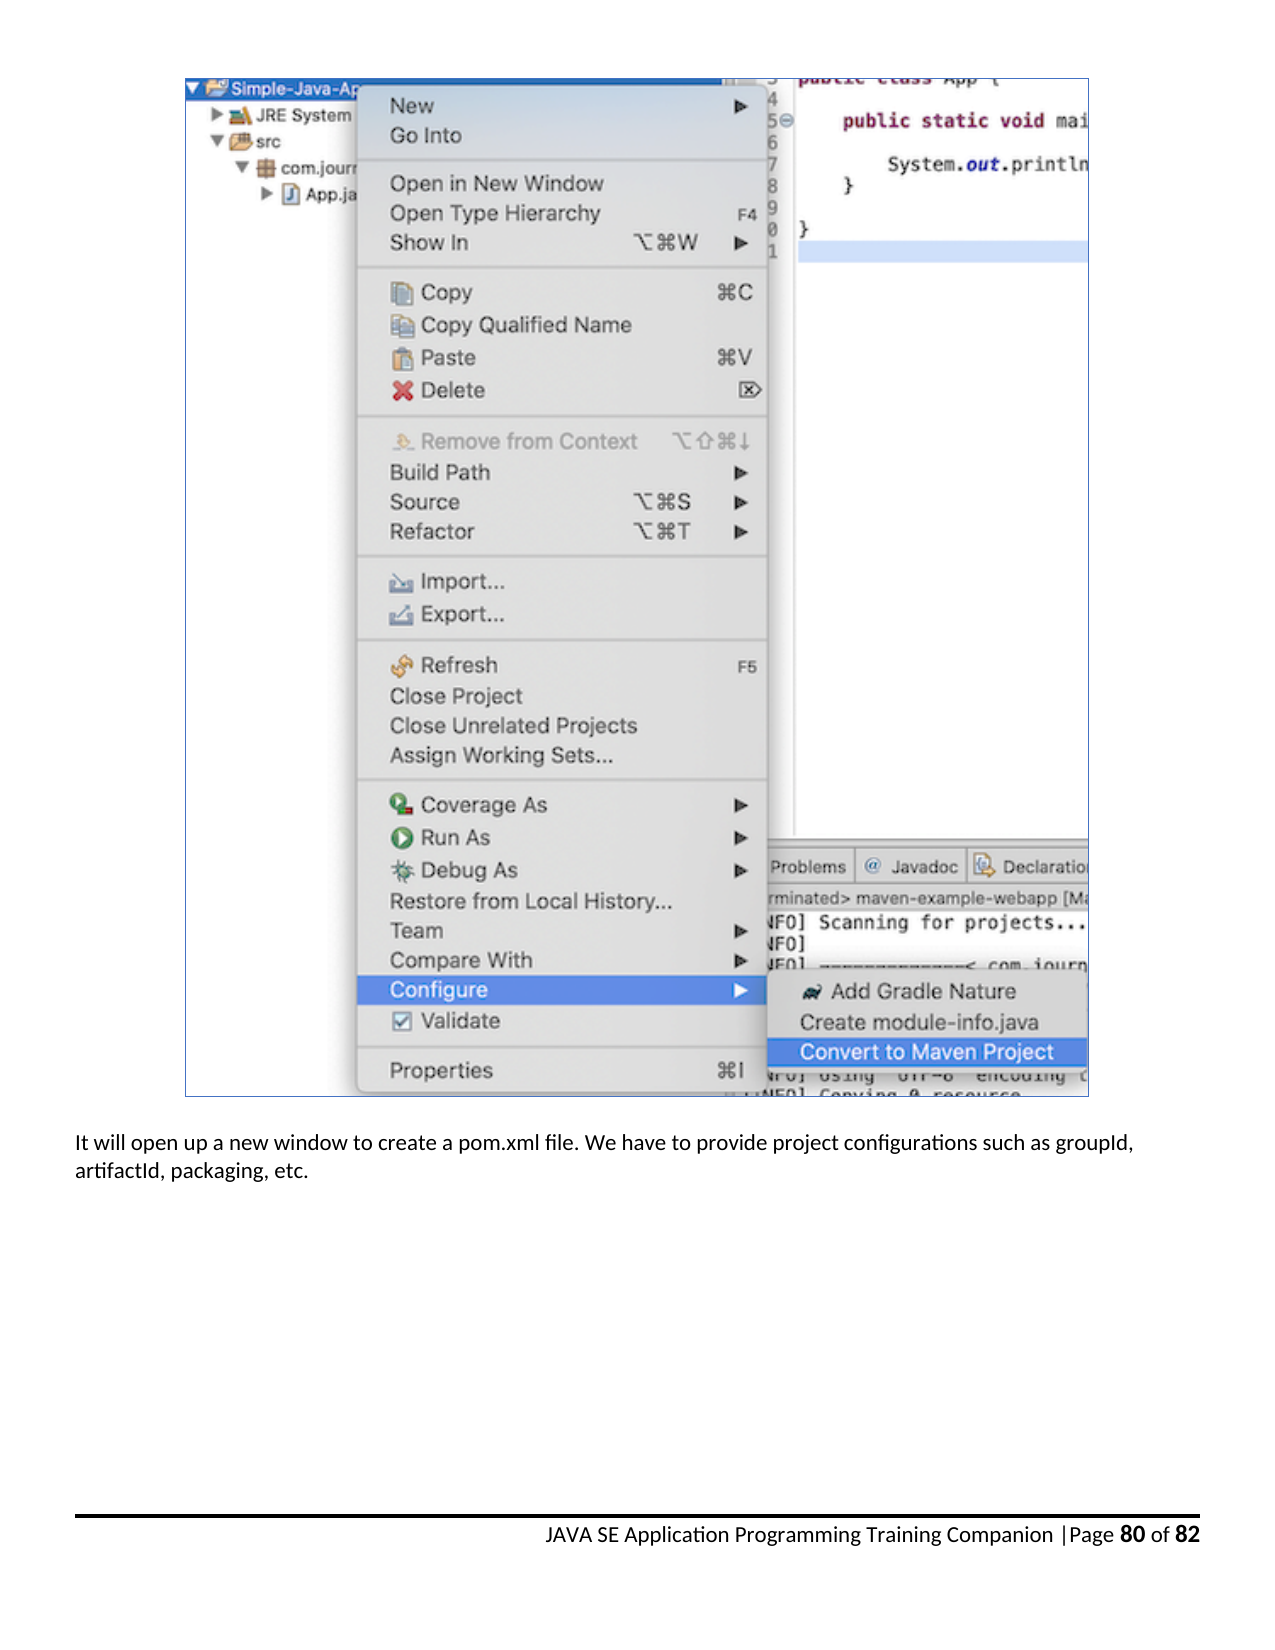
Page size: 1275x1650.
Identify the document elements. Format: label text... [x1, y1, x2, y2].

text It will open up a new window to create a pom.xml file. We have to provide project configurations such as groupId, artifactId, packaging, etc. [75, 1128, 1200, 1184]
picture [186, 79, 1088, 1096]
